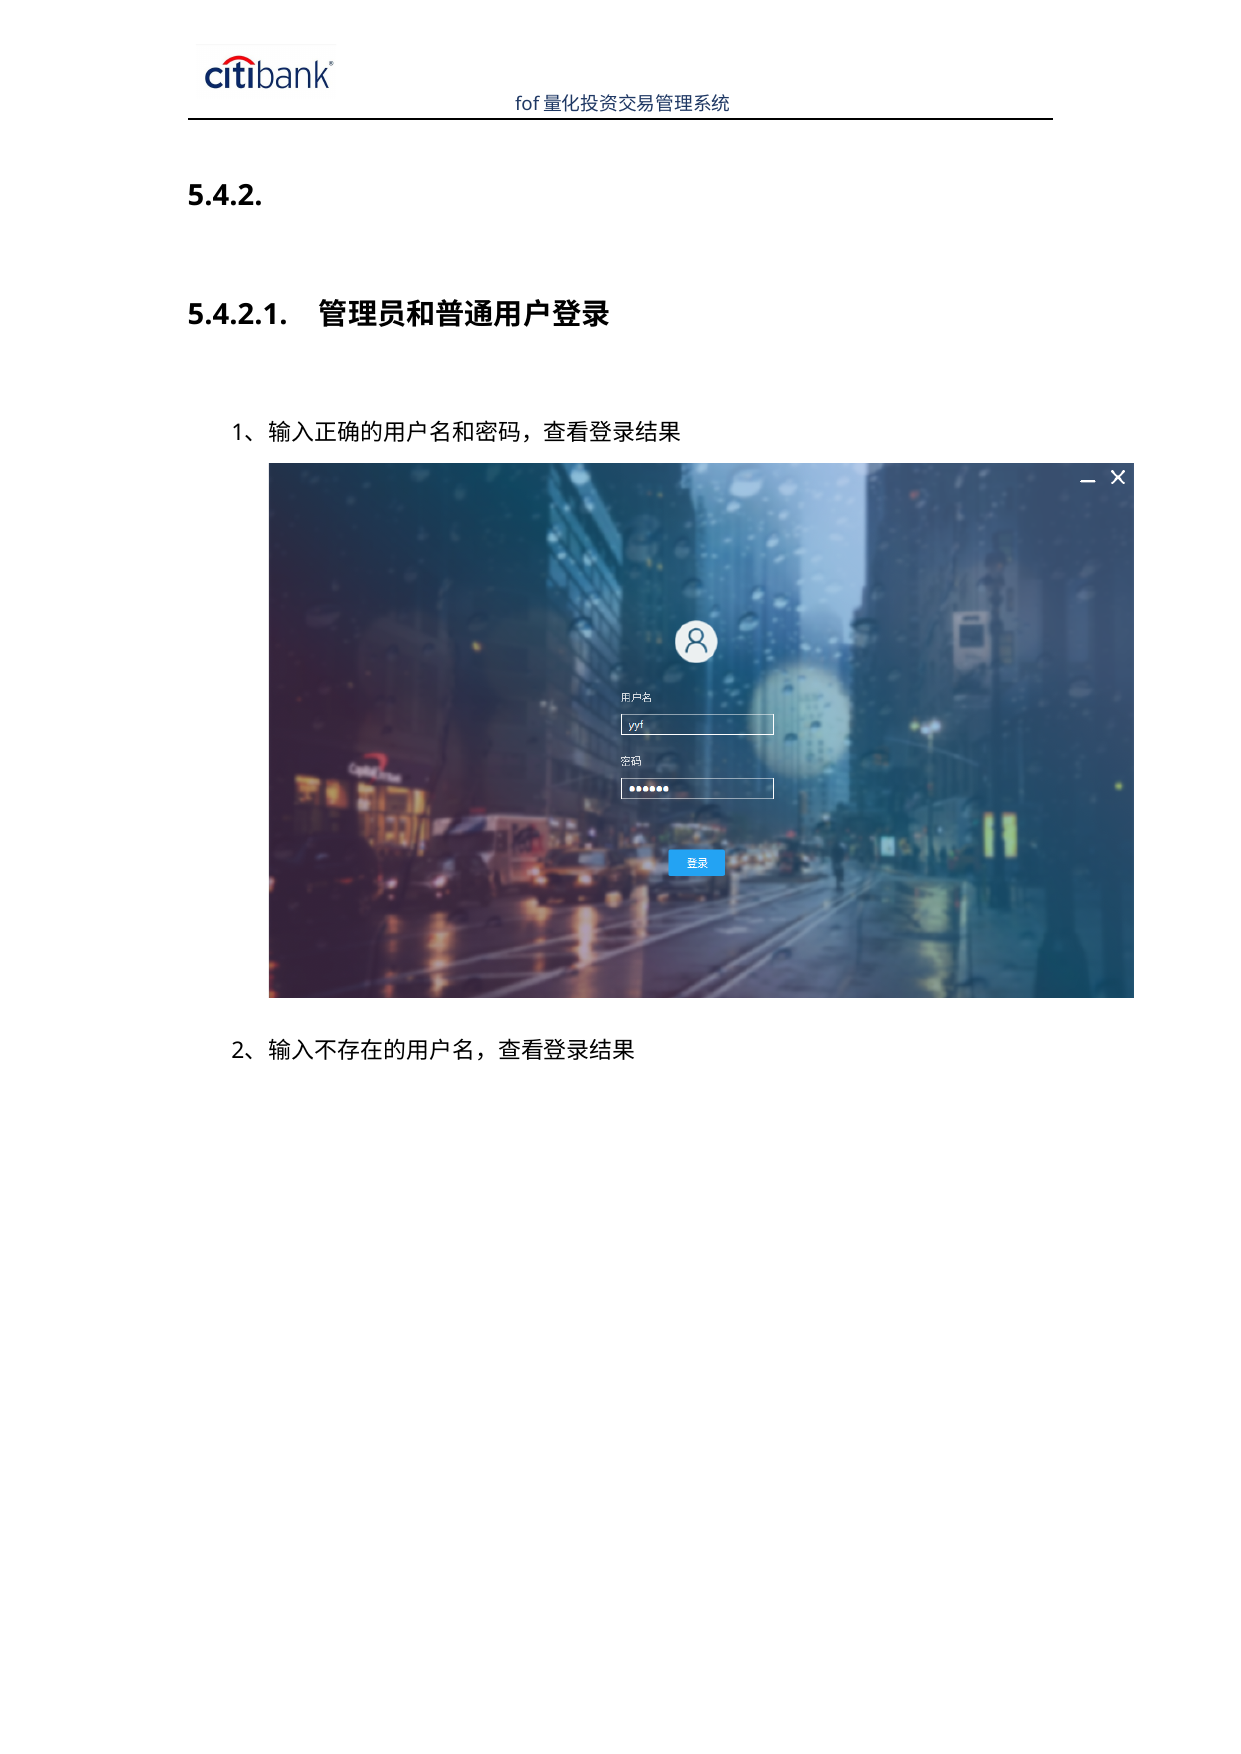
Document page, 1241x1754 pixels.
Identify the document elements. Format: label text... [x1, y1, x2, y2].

picture [195, 44, 337, 99]
picture [268, 463, 1134, 998]
subtitle 管理员和普通用户登录 [187, 279, 1053, 344]
list 输入不存在的用户名，查看登录结果 [231, 1016, 1053, 1081]
list 输入正确的用户名和密码，查看登录结果 [231, 398, 1053, 463]
